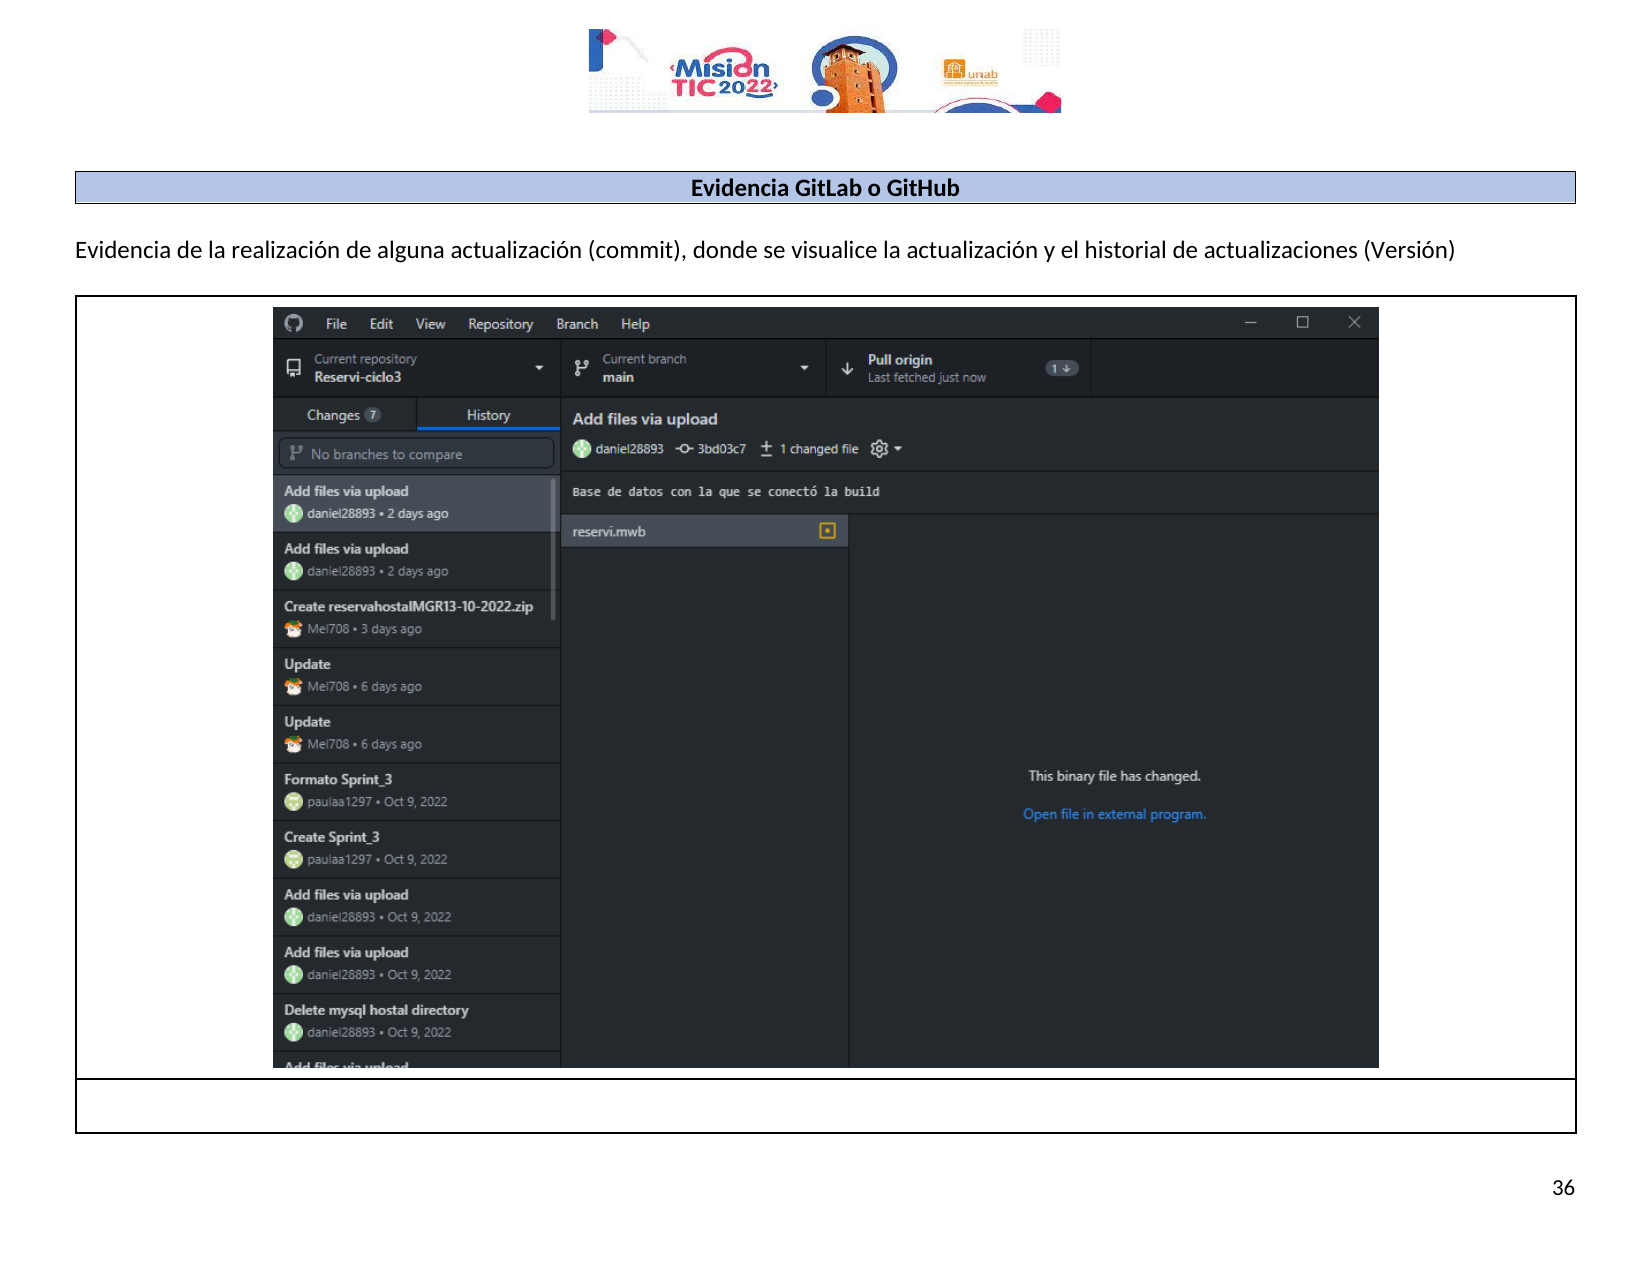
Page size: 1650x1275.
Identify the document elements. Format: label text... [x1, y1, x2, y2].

table_cell [77, 1080, 1575, 1132]
table_header [77, 297, 1575, 1078]
text Evidencia de la realización de alguna actualización (commit), donde se visualice la actualización y el historial de actualizaciones (Versión) [75, 234, 1575, 264]
picture [273, 307, 1379, 1068]
table_header Evidencia GitLab o GitHub [76, 172, 1575, 202]
picture [588, 29, 1062, 113]
